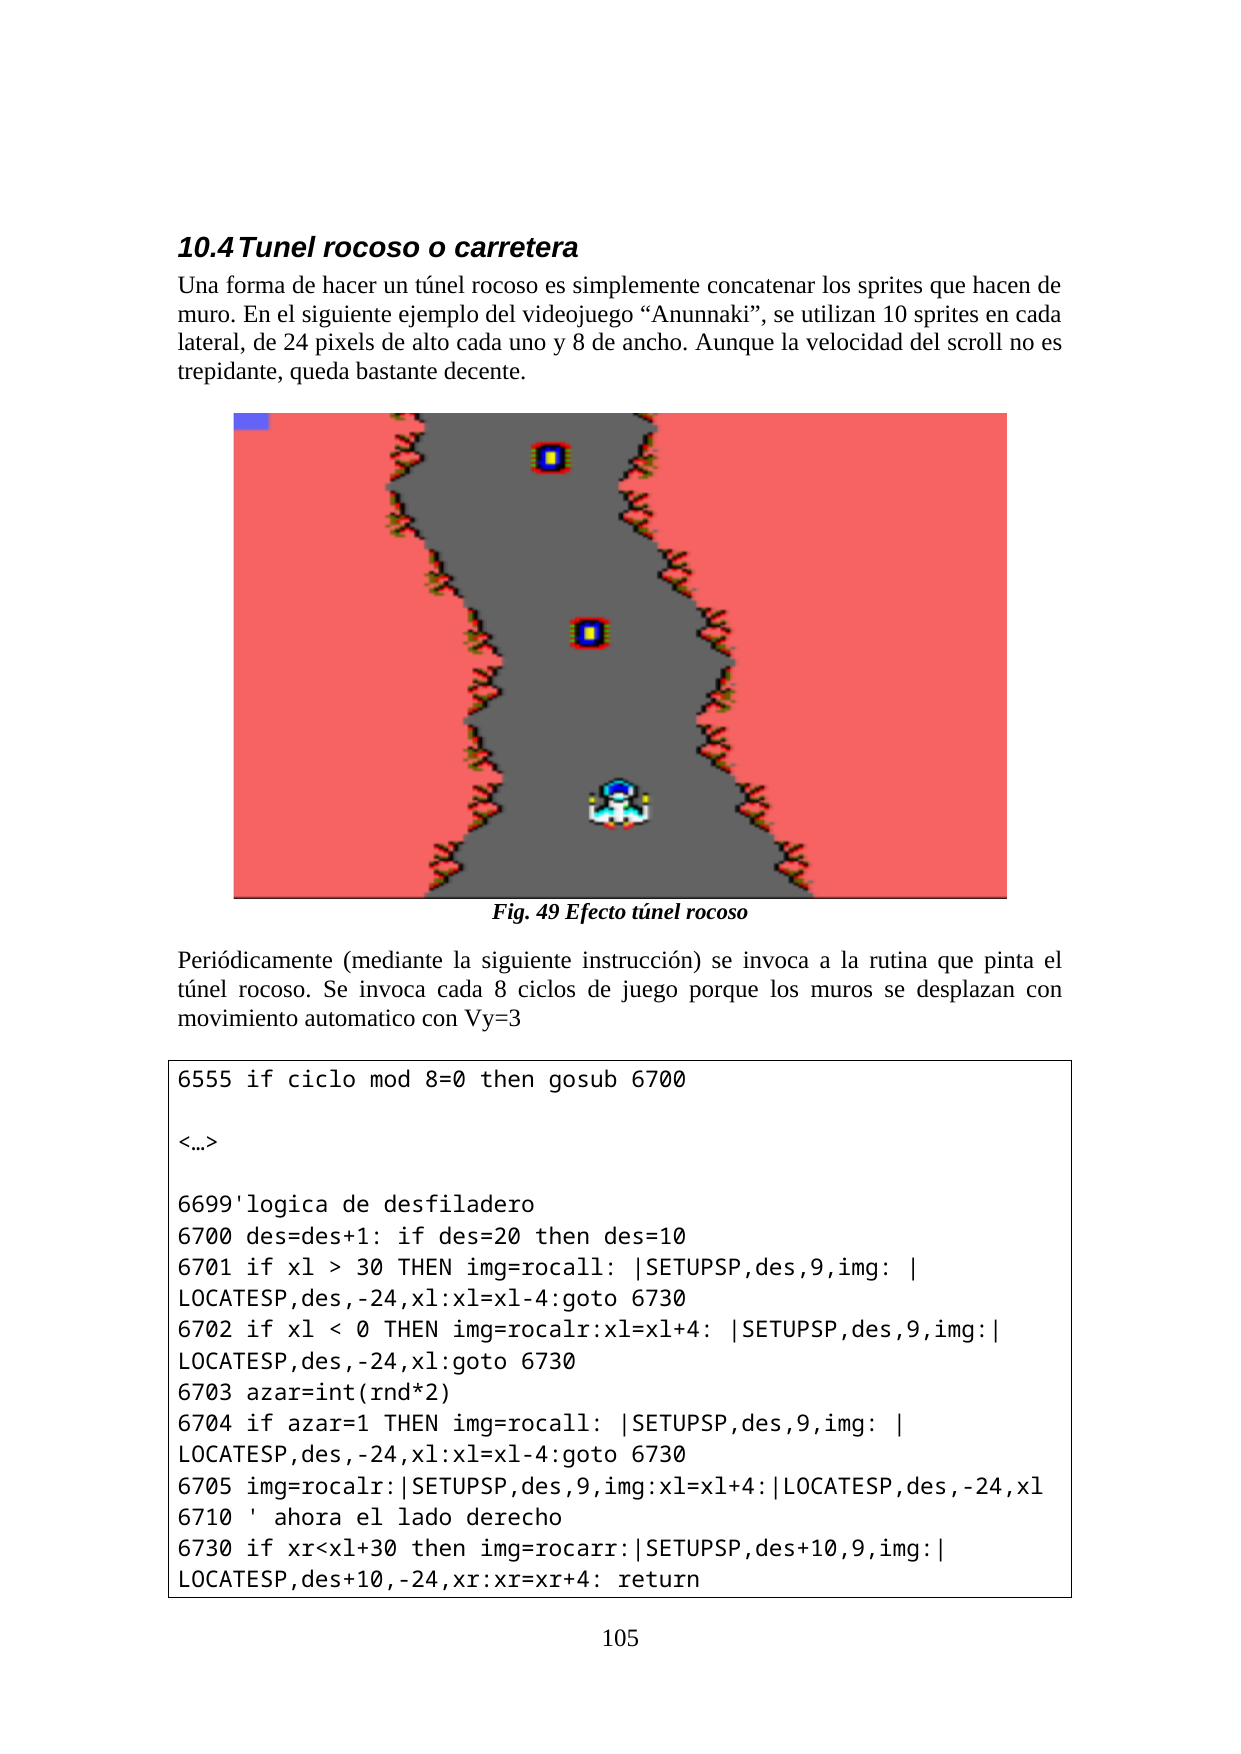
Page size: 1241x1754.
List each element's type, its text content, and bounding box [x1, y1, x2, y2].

text 6703 azar=int(rnd*2) [177, 1376, 1063, 1407]
text 6730 if xr<xl+30 then img=rocarr:|SETUPSP,des+10,9,img:|LOCATESP,des+10,-24,xr:xr=xr+4: return [169, 1529, 1071, 1597]
text 6701 if xl > 30 THEN img=rocall: |SETUPSP,des,9,img: |LOCATESP,des,-24,xl:xl=xl-4:goto 6730 [177, 1251, 1063, 1313]
text 6710 ' ahora el lado derecho [177, 1501, 1063, 1529]
text 6704 if azar=1 THEN img=rocall: |SETUPSP,des,9,img: |LOCATESP,des,-24,xl:xl=xl-4:goto 6730 [177, 1407, 1063, 1470]
text Una forma de hacer un túnel rocoso es simplemente concatenar los sprites que hacen de muro. En el siguiente ejemplo del videojuego “Anunnaki”, se utilizan 10 sprites en cada lateral, de 24 pixels de alto cada uno y 8 de ancho. Aunque la velocidad del scroll no es trepidante, queda bastante decente. [177, 270, 1063, 385]
text 6699'logica de desfiladero [177, 1188, 1063, 1220]
text 6555 if ciclo mod 8=0 then gosub 6700 [169, 1061, 1071, 1095]
text <…> [177, 1126, 1063, 1157]
text 6702 if xl < 0 THEN img=rocalr:xl=xl+4: |SETUPSP,des,9,img:|LOCATESP,des,-24,xl:goto 6730 [177, 1313, 1063, 1376]
subtitle Tunel rocoso o carretera [177, 230, 1063, 264]
text 6700 des=des+1: if des=20 then des=10 [177, 1220, 1063, 1251]
text Periódicamente (mediante la siguiente instrucción) se invoca a la rutina que pinta el túnel rocoso. Se invoca cada 8 ciclos de juego porque los muros se desplazan con movimiento automatico con Vy=3 [177, 945, 1063, 1032]
picture [233, 413, 1007, 899]
text 6705 img=rocalr:|SETUPSP,des,9,img:xl=xl+4:|LOCATESP,des,-24,xl [177, 1470, 1063, 1501]
